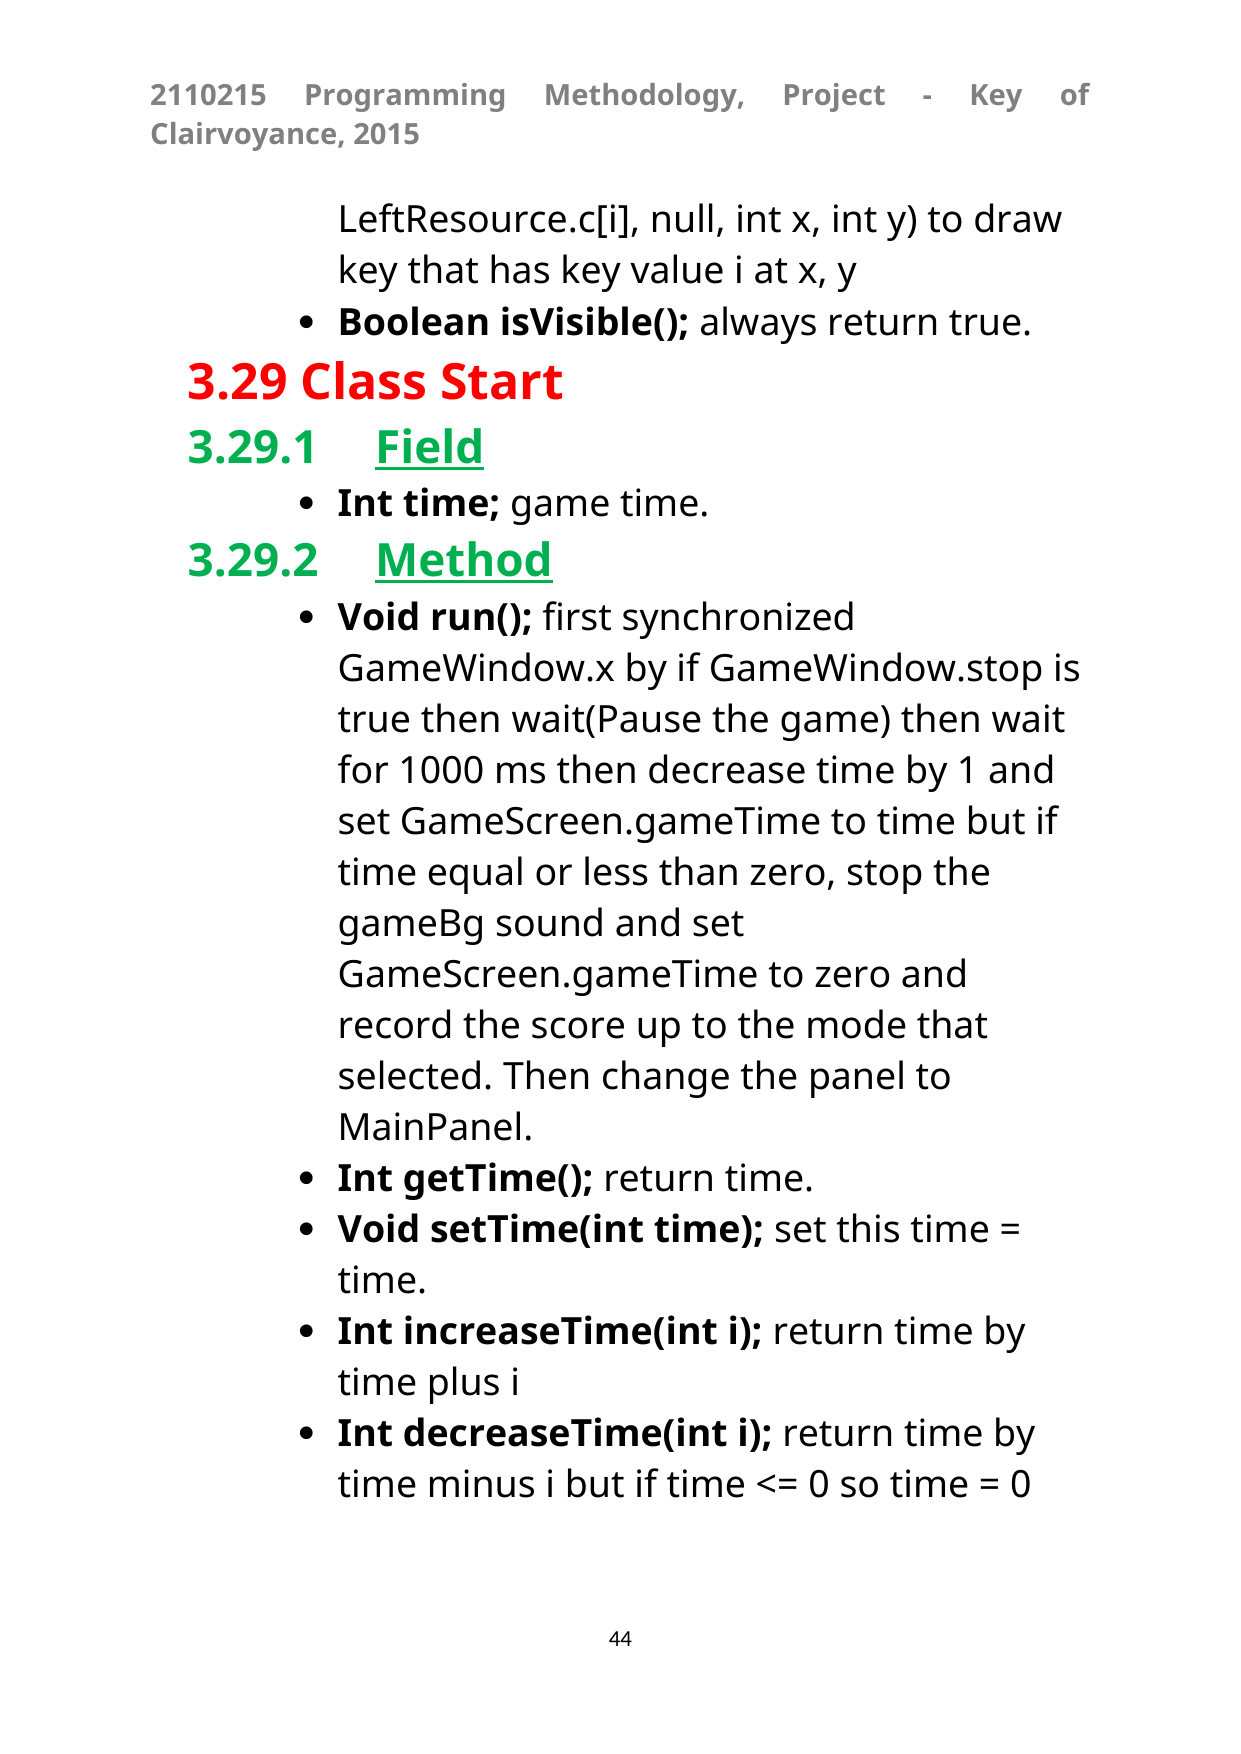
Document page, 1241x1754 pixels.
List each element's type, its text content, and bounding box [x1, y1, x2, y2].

list Class Start [187, 346, 1090, 414]
list Void setTime(int time); set this time = time. [300, 1202, 1090, 1304]
list Int decreaseTime(int i); return time by time minus i but if time <= 0 so time = 0 [300, 1407, 1090, 1509]
list Int getTime(); return time. [300, 1151, 1090, 1202]
list Int time; game time. [300, 476, 1090, 527]
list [300, 193, 1090, 295]
list Field [187, 414, 1090, 476]
list Boolean isVisible(); always return true. [300, 295, 1090, 346]
list Method [187, 527, 1090, 590]
list Void run(); first synchronized GameWindow.x by if GameWindow.stop is true then wait(Pause the game) then wait for 1000 ms then decrease time by 1 and set GameScreen.gameTime to time but if time equal or less than zero, stop the gameBg sound and set GameScreen.gameTime to zero and record the score up to the mode that selected. Then change the panel to MainPanel. [300, 590, 1090, 1151]
list Int increaseTime(int i); return time by time plus i [300, 1304, 1090, 1407]
